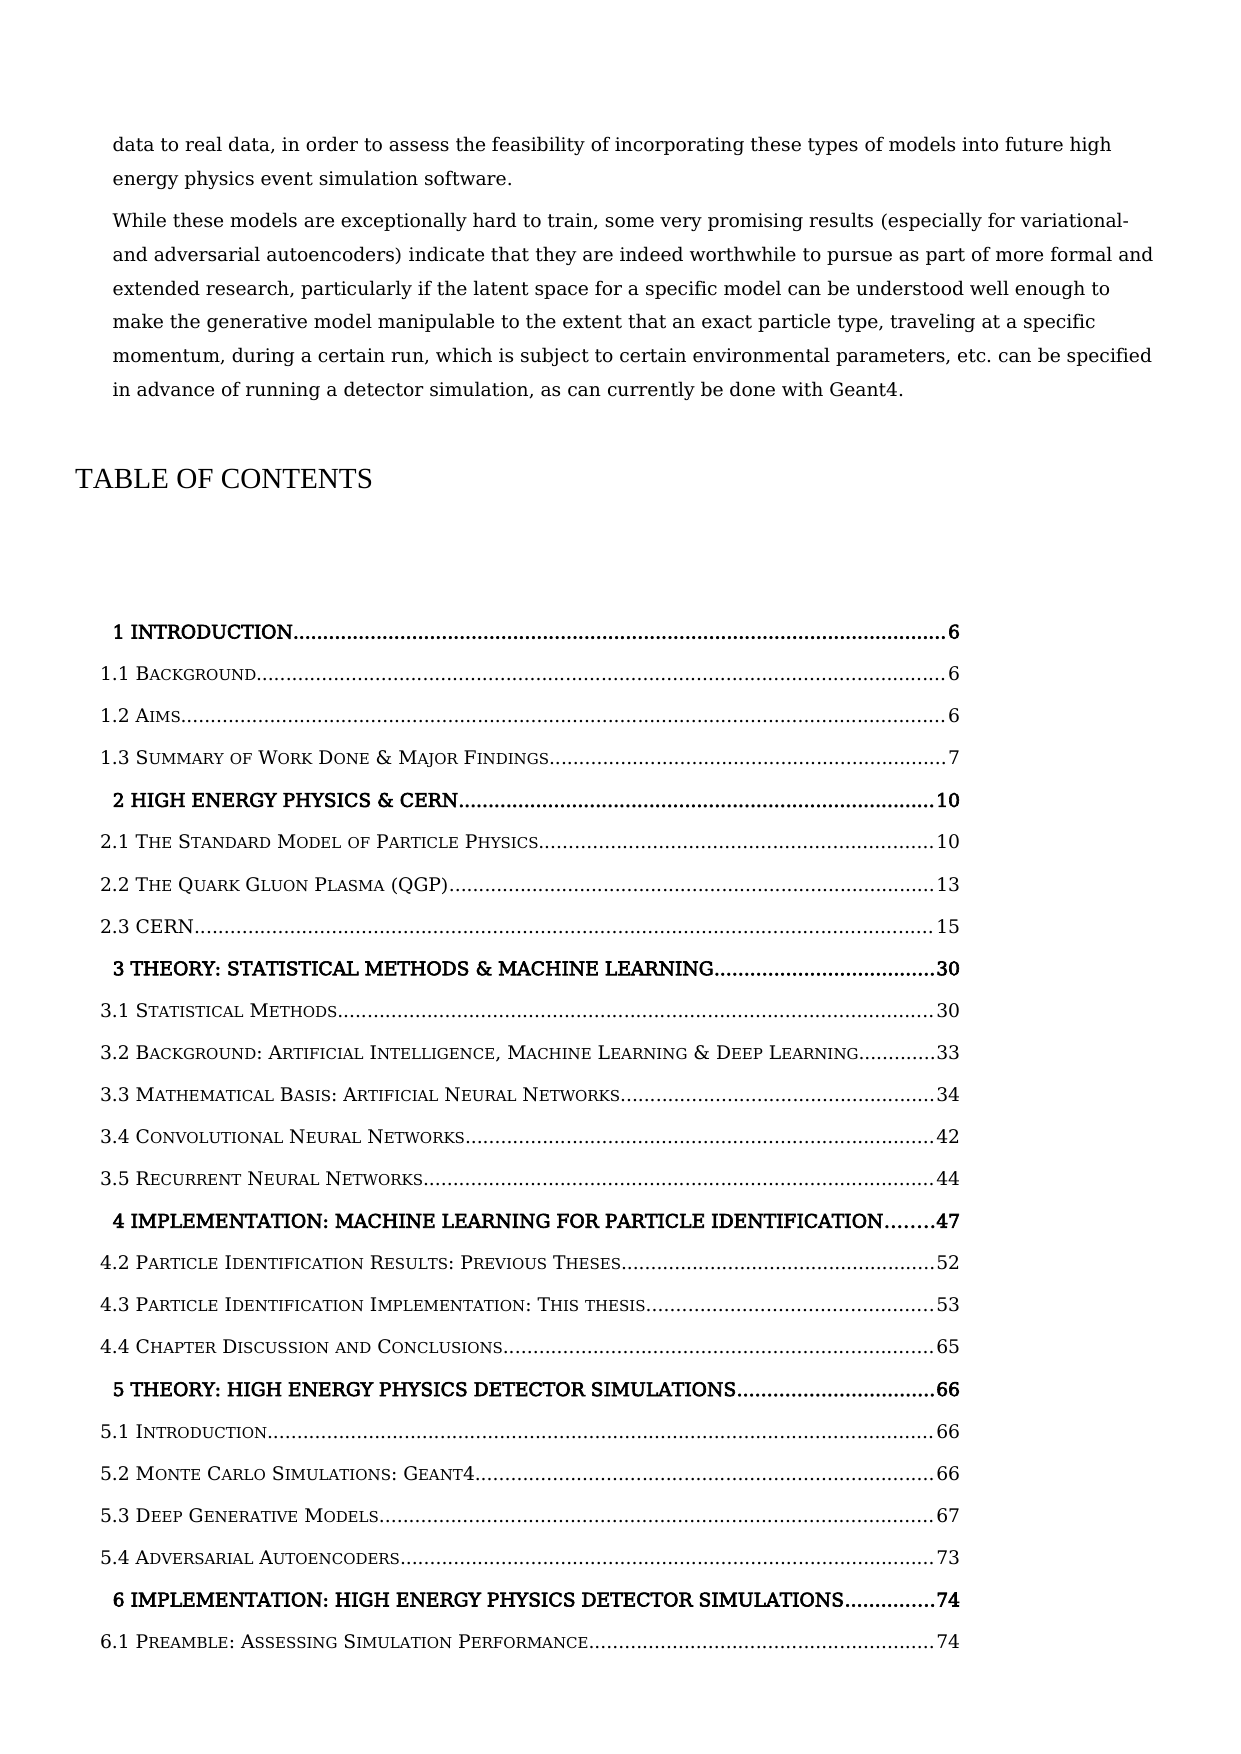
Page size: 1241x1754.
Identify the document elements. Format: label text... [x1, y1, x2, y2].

text While these models are exceptionally hard to train, some very promising results (especially for variational- and adversarial autoencoders) indicate that they are indeed worthwhile to pursue as part of more formal and extended research, particularly if the latent space for a specific model can be understood well enough to make the generative model manipulable to the extent that an exact particle type, traveling at a specific momentum, during a certain run, which is subject to certain environmental parameters, etc. can be specified in advance of running a detector simulation, as can currently be done with Geant4. [112, 209, 1165, 400]
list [112, 133, 1165, 189]
